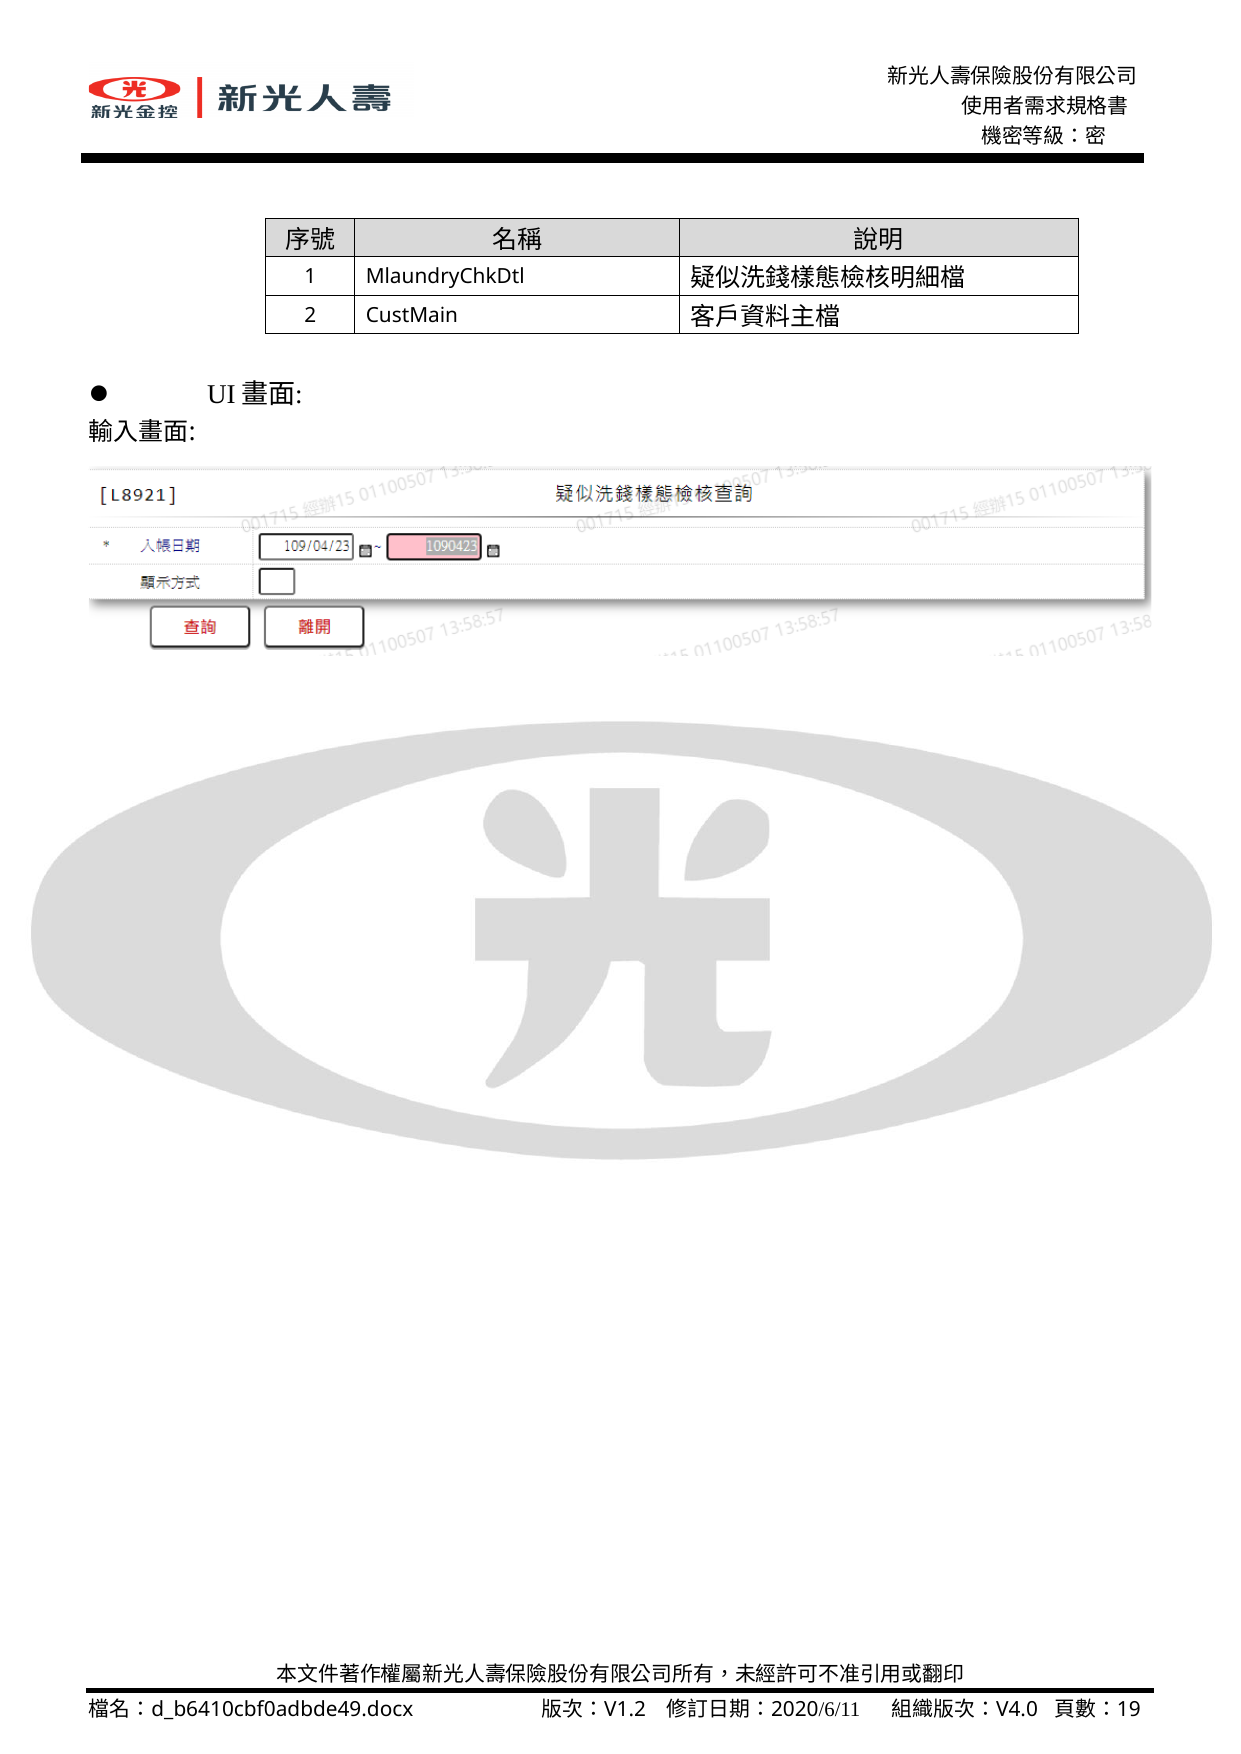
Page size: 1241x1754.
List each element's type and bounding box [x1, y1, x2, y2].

table_header [680, 219, 1078, 256]
picture [88, 61, 414, 118]
picture [88, 466, 1152, 656]
table_cell [266, 257, 354, 294]
table_header [266, 219, 354, 256]
table_cell [266, 296, 354, 333]
table_header [355, 219, 679, 256]
table_cell [355, 257, 679, 294]
table_cell [680, 257, 1078, 294]
table_cell [355, 296, 679, 333]
table_cell [680, 296, 1078, 333]
picture [25, 713, 1215, 1166]
